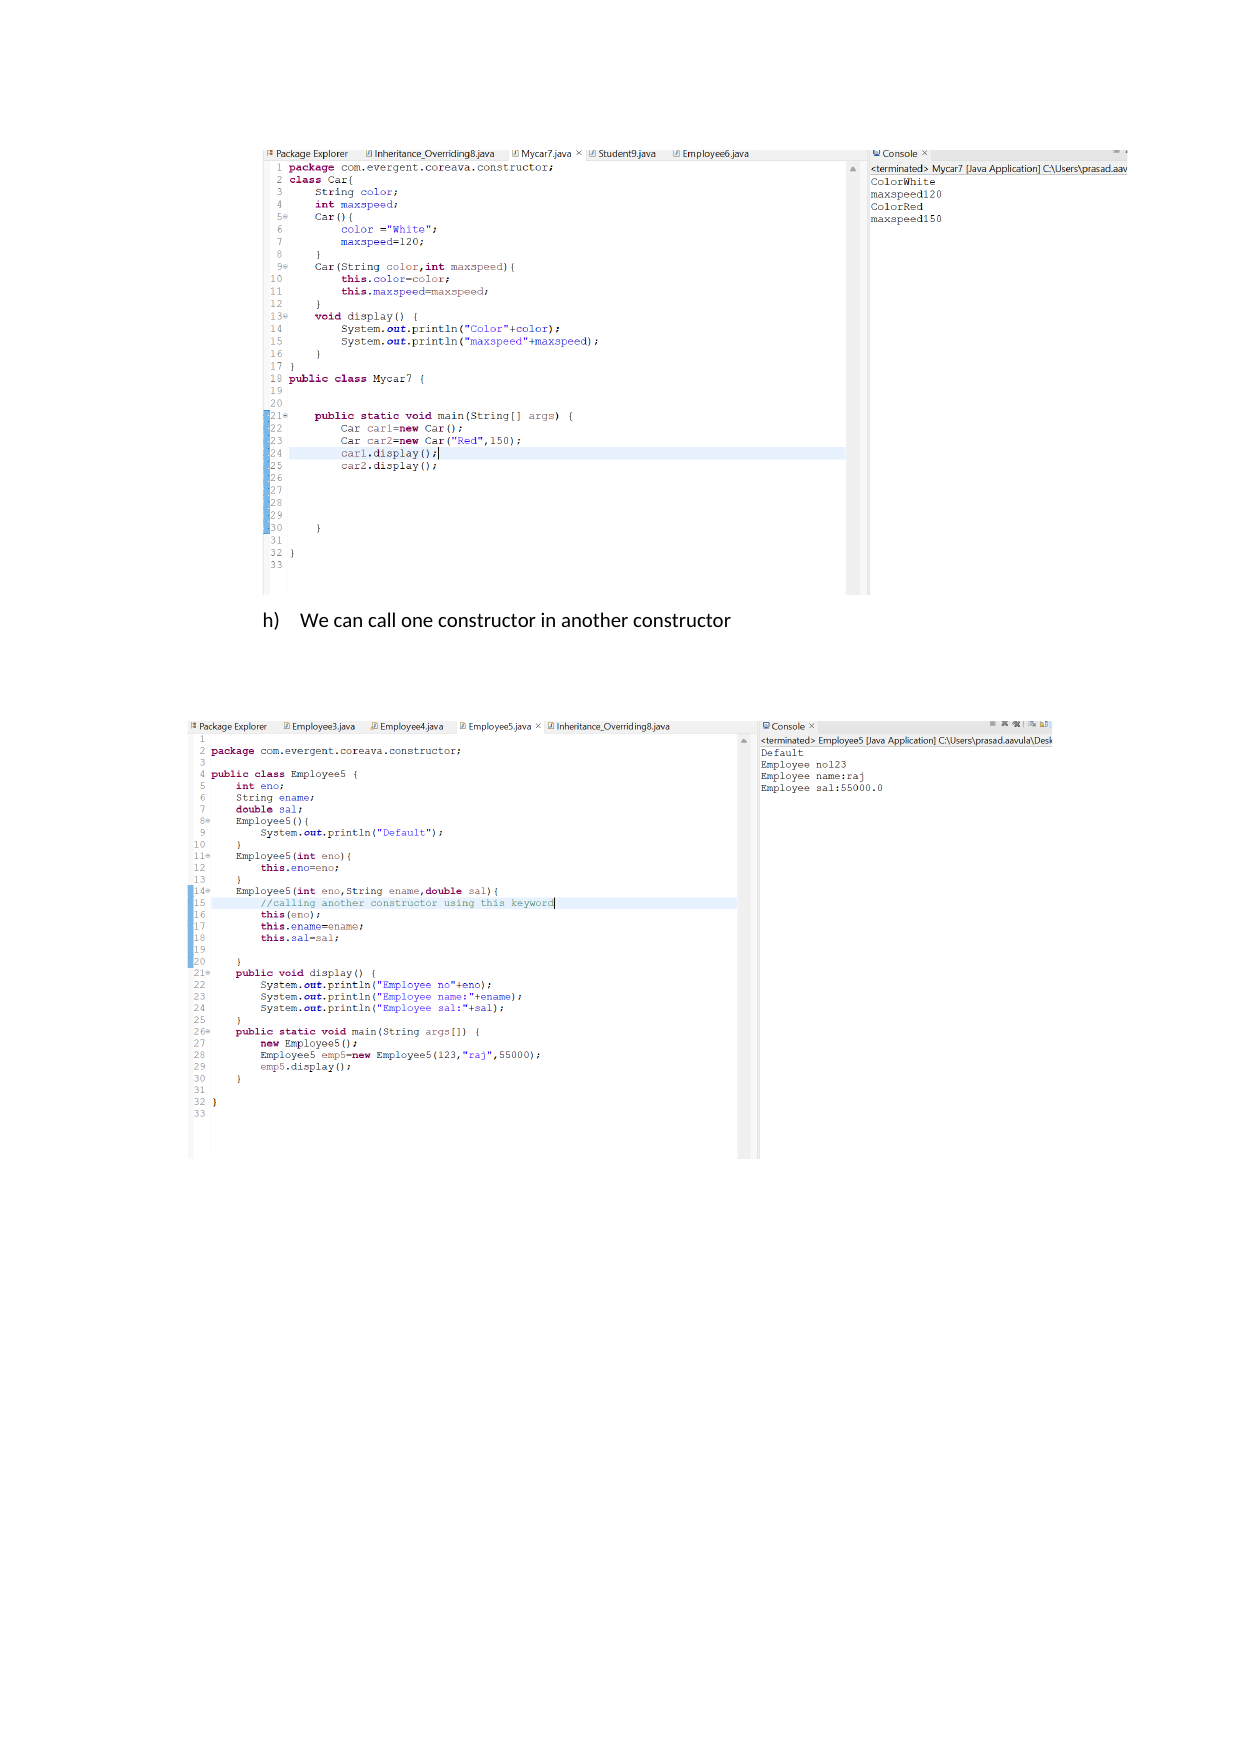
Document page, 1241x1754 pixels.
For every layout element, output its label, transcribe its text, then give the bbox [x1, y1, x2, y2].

picture [262, 150, 1128, 595]
list We can call one constructor in another constructor [262, 607, 1053, 632]
picture [187, 721, 1053, 1159]
